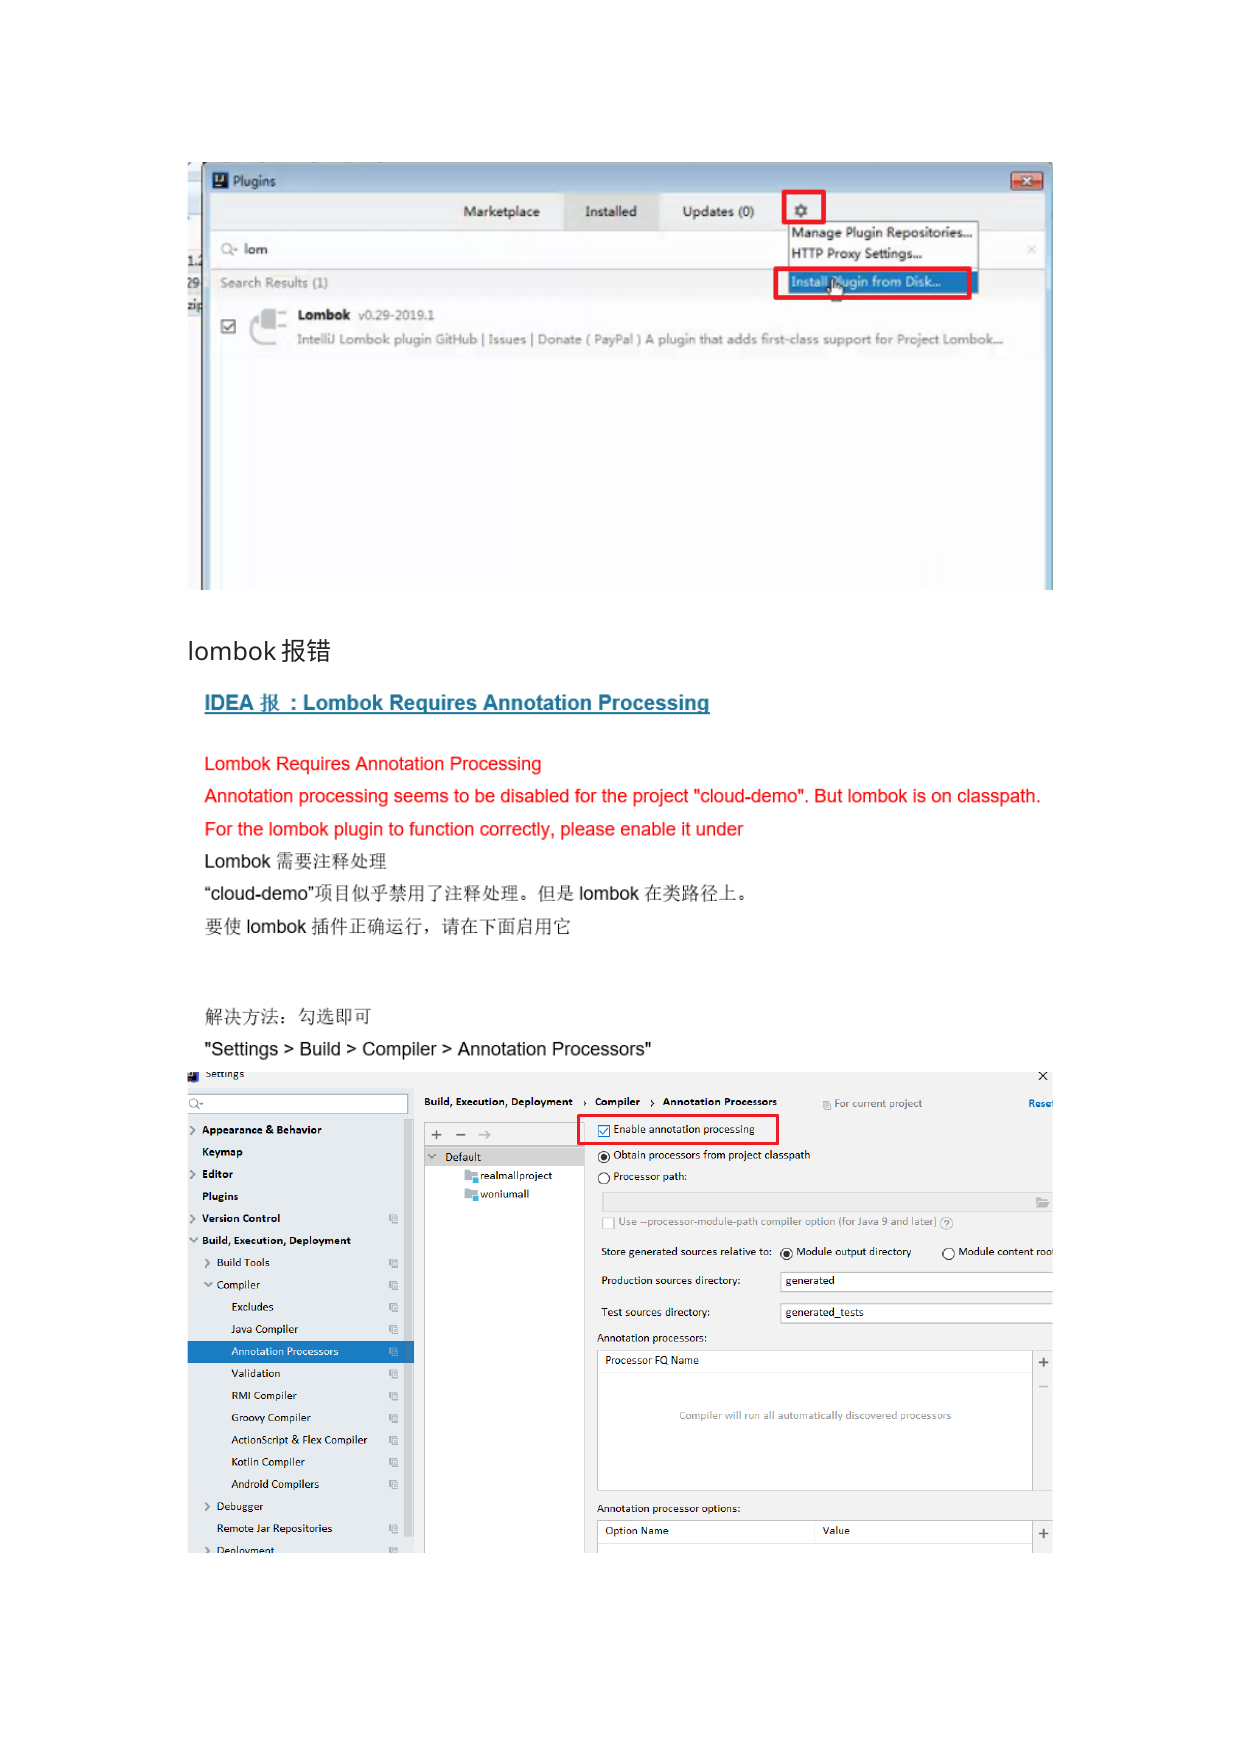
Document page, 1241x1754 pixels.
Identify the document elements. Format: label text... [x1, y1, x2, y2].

text lombok报错 [187, 617, 1053, 682]
picture [187, 682, 1053, 1071]
picture [187, 162, 1053, 590]
picture [187, 1072, 1053, 1553]
